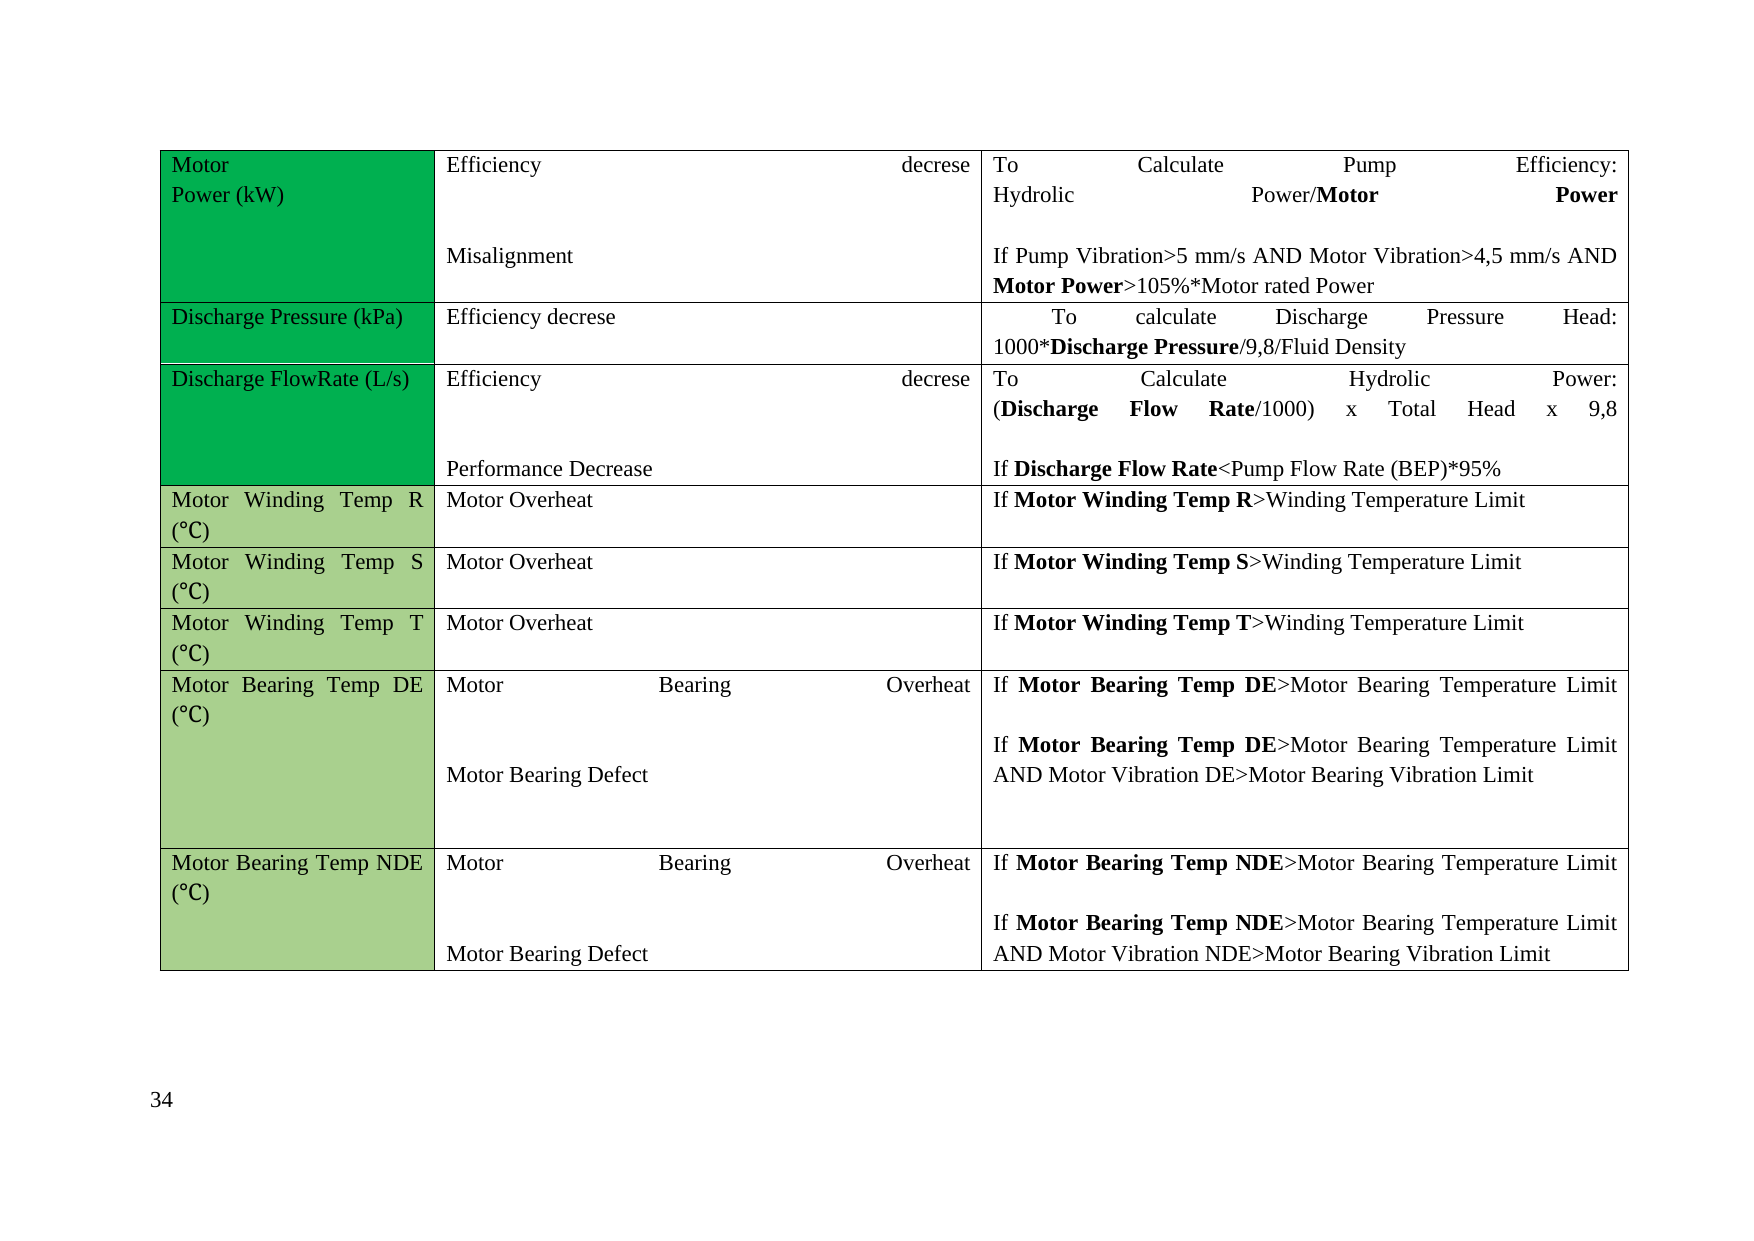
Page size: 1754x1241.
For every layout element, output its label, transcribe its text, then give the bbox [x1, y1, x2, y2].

table_cell Discharge FlowRate (L/s) [161, 365, 434, 485]
table_cell Motor Bearing Temp DE (℃) [161, 671, 434, 848]
table_cell Motor Bearing Temp NDE (℃) [161, 849, 434, 970]
table_cell Motor Winding Temp T (℃) [161, 609, 434, 670]
table_cell If Motor Bearing Temp DE>Motor Bearing Temperature Limit If Motor Bearing Temp DE>Motor Bearing Temperature Limit AND Motor Vibration DE>Motor Bearing Vibration Limit [982, 671, 1628, 848]
table_cell Motor Winding Temp S (℃) [161, 548, 434, 608]
table_cell If Motor Winding Temp R>Winding Temperature Limit [982, 486, 1628, 547]
table_cell If Motor Winding Temp S>Winding Temperature Limit [982, 548, 1628, 608]
table_cell Motor Overheat [435, 609, 981, 670]
table_cell If Motor Winding Temp T>Winding Temperature Limit [982, 609, 1628, 670]
table_cell Motor Winding Temp R (℃) [161, 486, 434, 547]
table_cell Efficiency decrese Performance Decrease [435, 365, 981, 485]
table_cell Motor Power (kW) [161, 151, 434, 302]
table_cell To Calculate Hydrolic Power: (Discharge Flow Rate/1000) x Total Head x 9,8 If Discharge Flow Rate<Pump Flow Rate (BEP)*95% [982, 365, 1628, 485]
table_cell Motor Bearing Overheat Motor Bearing Defect [435, 849, 981, 970]
table_cell To calculate Discharge Pressure Head: 1000*Discharge Pressure/9,8/Fluid Density [982, 303, 1628, 363]
table_cell To Calculate Pump Efficiency: Hydrolic Power/Motor Power If Pump Vibration>5 mm/s AND Motor Vibration>4,5 mm/s AND Motor Power>105%*Motor rated Power [982, 151, 1628, 302]
table_cell Efficiency decrese Misalignment [435, 151, 981, 302]
table_cell Motor Overheat [435, 486, 981, 547]
table_cell If Motor Bearing Temp NDE>Motor Bearing Temperature Limit If Motor Bearing Temp NDE>Motor Bearing Temperature Limit AND Motor Vibration NDE>Motor Bearing Vibration Limit [982, 849, 1628, 970]
table_cell Motor Bearing Overheat Motor Bearing Defect [435, 671, 981, 848]
table_cell Discharge Pressure (kPa) [161, 303, 434, 363]
table_cell Motor Overheat [435, 548, 981, 608]
table_cell Efficiency decrese [435, 303, 981, 363]
